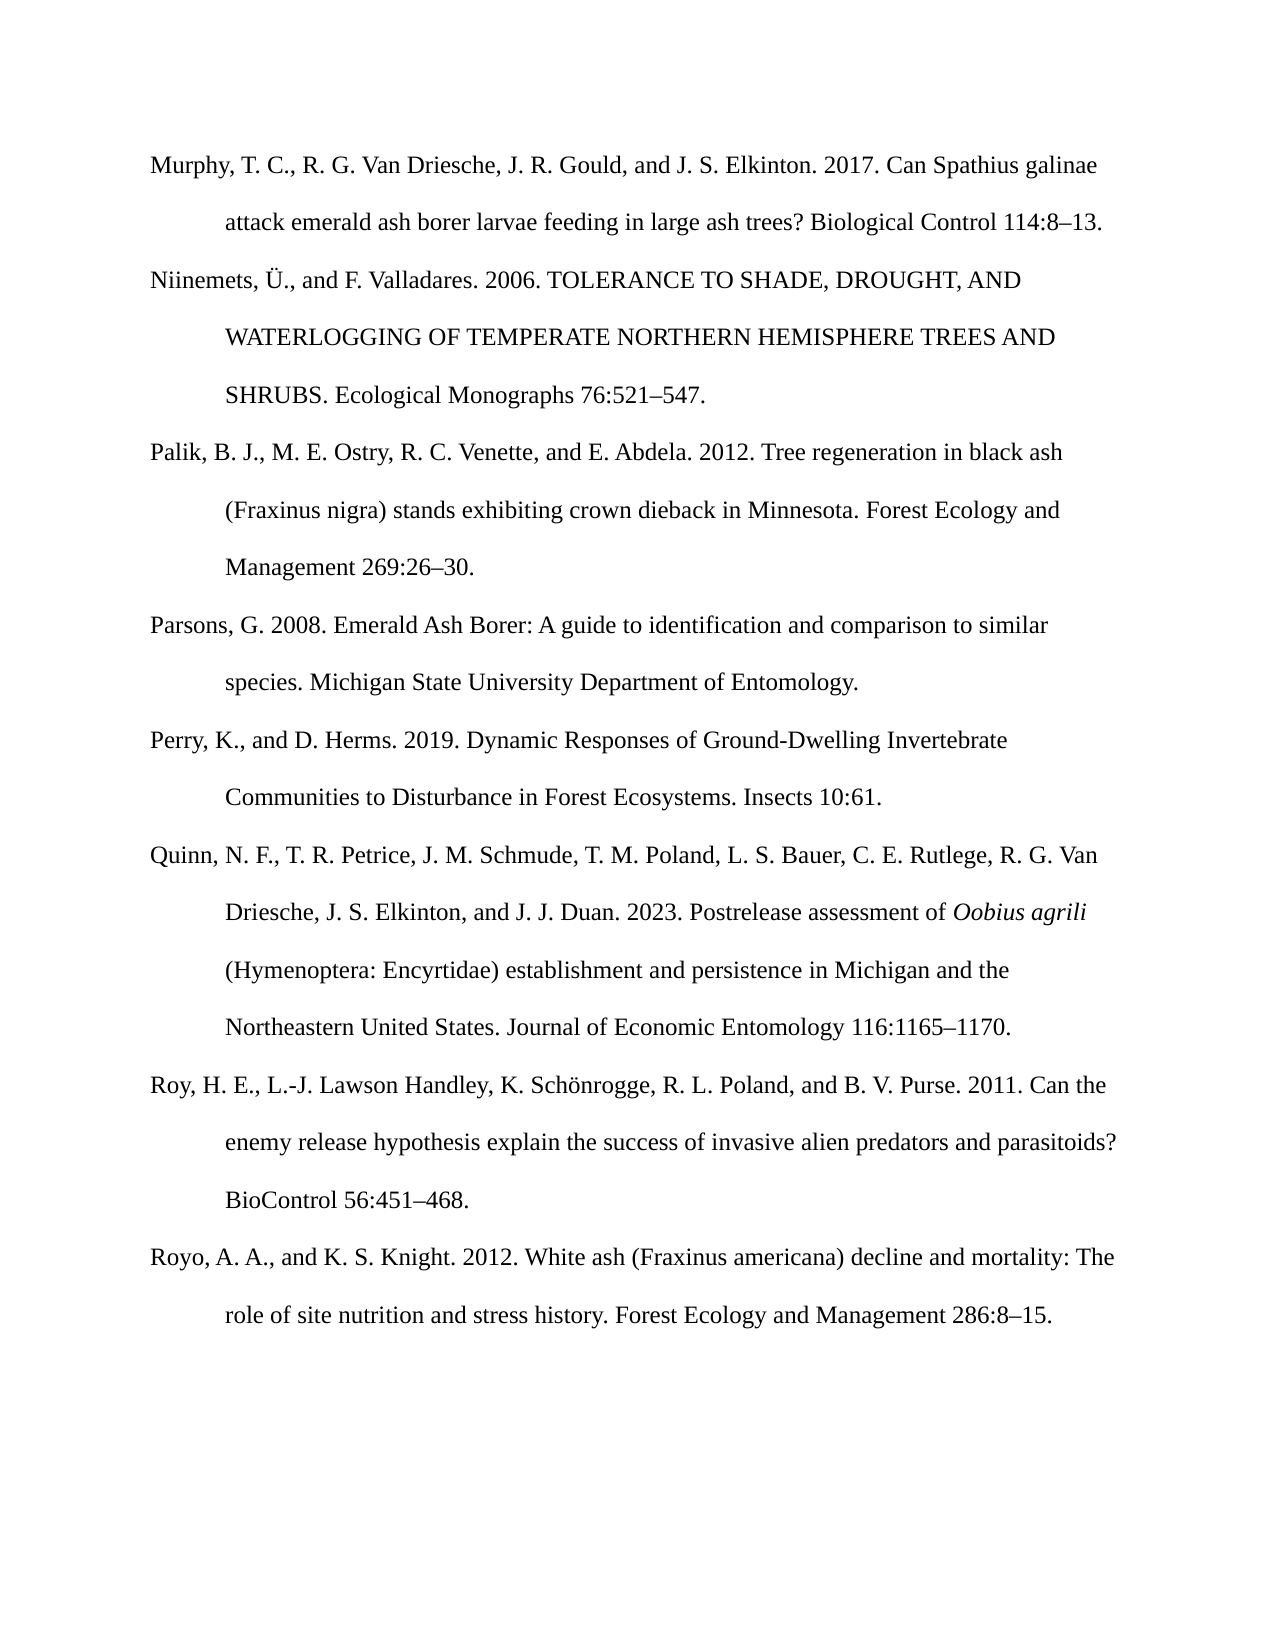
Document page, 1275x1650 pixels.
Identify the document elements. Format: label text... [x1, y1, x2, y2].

text Niinemets, Ü., and F. Valladares. 2006. TOLERANCE TO SHADE, DROUGHT, AND WATERLOGGING OF TEMPERATE NORTHERN HEMISPHERE TREES AND SHRUBS. Ecological Monographs 76:521–547. [150, 265, 1125, 409]
text Roy, H. E., L.-J. Lawson Handley, K. Schönrogge, R. L. Poland, and B. V. Purse. 2011. Can the enemy release hypothesis explain the success of invasive alien predators and parasitoids? BioControl 56:451–468. [150, 1070, 1125, 1214]
text Parsons, G. 2008. Emerald Ash Borer: A guide to identification and comparison to similar species. Michigan State University Department of Entomology. [150, 610, 1125, 696]
text Murphy, T. C., R. G. Van Driesche, J. R. Gould, and J. S. Elkinton. 2017. Can Spathius galinae attack emerald ash borer larvae feeding in large ash trees? Biological Control 114:8–13. [150, 150, 1125, 236]
text Quinn, N. F., T. R. Petrice, J. M. Schmude, T. M. Poland, L. S. Bauer, C. E. Rutlege, R. G. Van Driesche, J. S. Elkinton, and J. J. Duan. 2023. Postrelease assessment of Oobius agrili (Hymenoptera: Encyrtidae) establishment and persistence in Michigan and the Northeastern United States. Journal of Economic Entomology 116:1165–1170. [150, 840, 1125, 1041]
text Palik, B. J., M. E. Ostry, R. C. Venette, and E. Abdela. 2012. Tree regeneration in black ash (Fraxinus nigra) stands exhibiting crown dieback in Minnesota. Forest Ecology and Management 269:26–30. [150, 437, 1125, 581]
text Royo, A. A., and K. S. Knight. 2012. White ash (Fraxinus americana) decline and mortality: The role of site nutrition and stress history. Forest Ecology and Management 286:8–15. [150, 1242, 1125, 1329]
text Perry, K., and D. Herms. 2019. Dynamic Responses of Ground-Dwelling Invertebrate Communities to Disturbance in Forest Ecosystems. Insects 10:61. [150, 725, 1125, 811]
